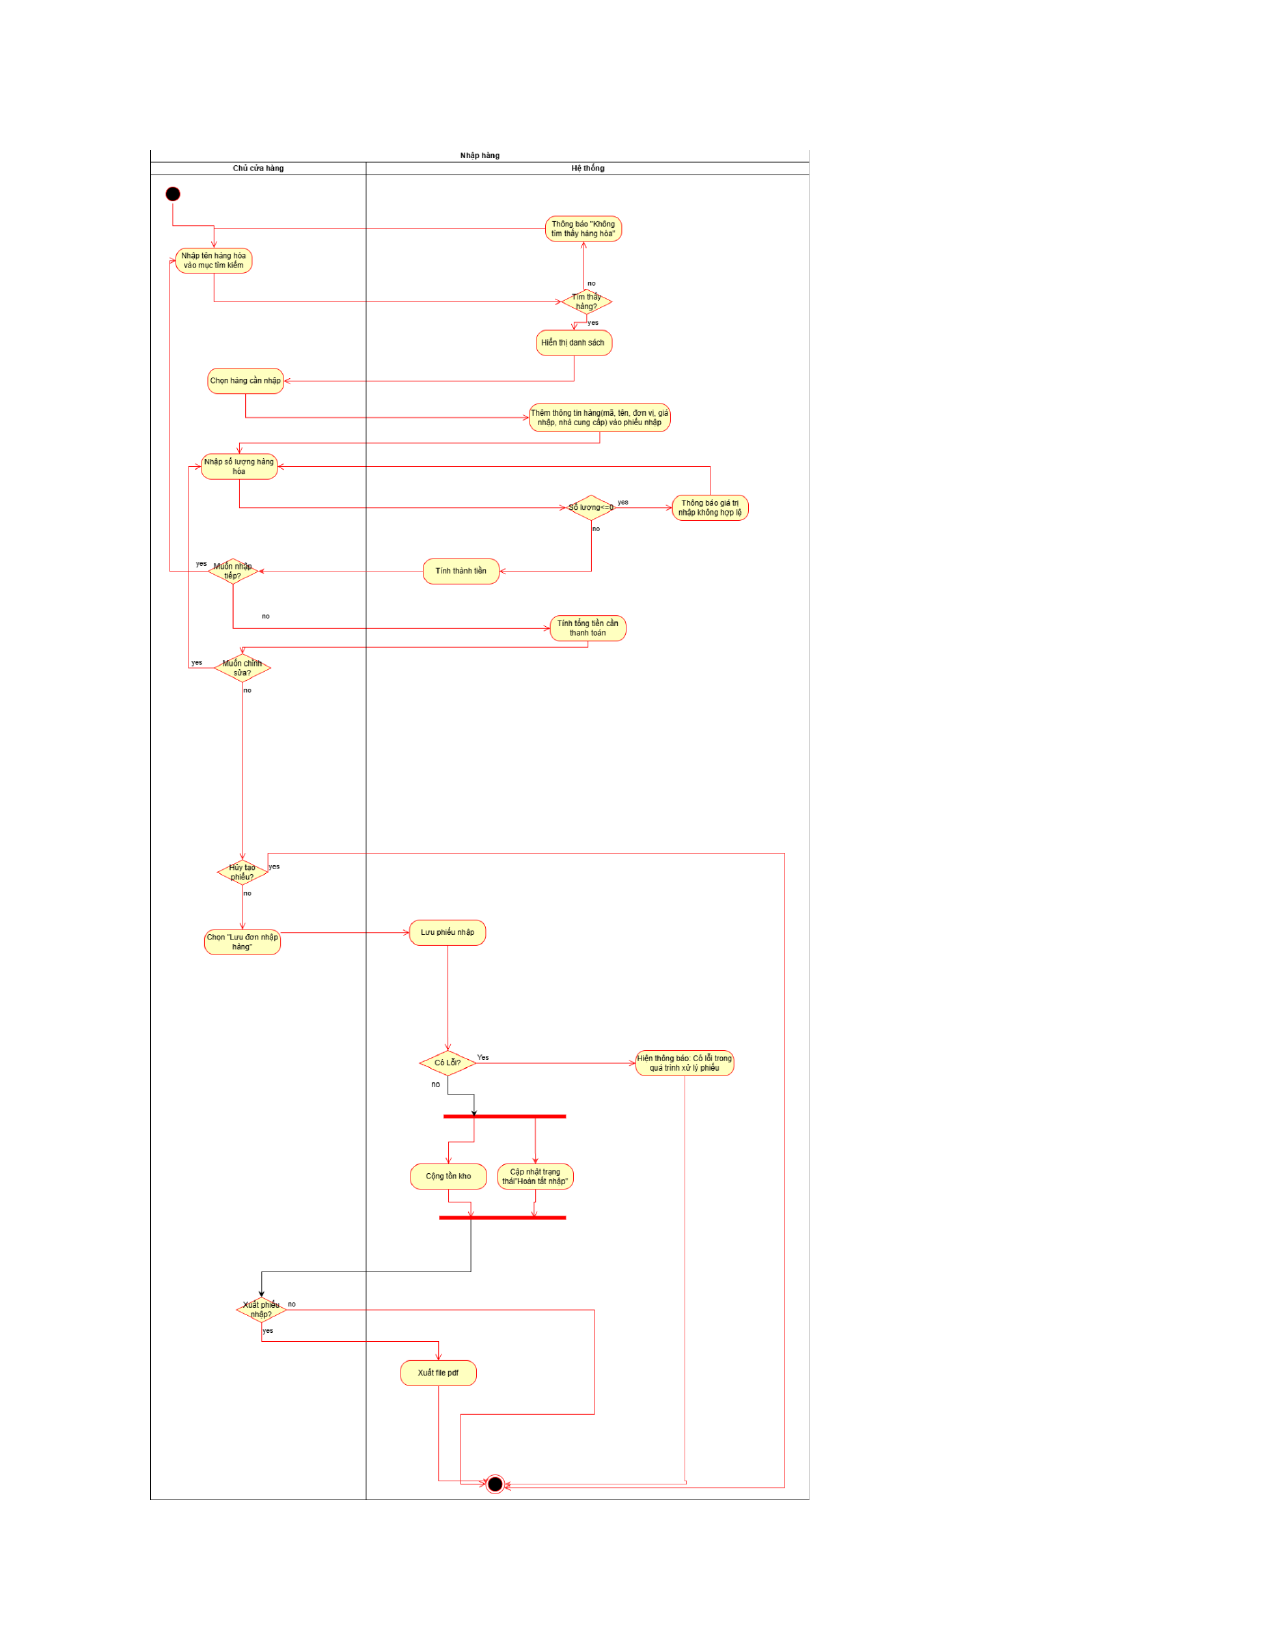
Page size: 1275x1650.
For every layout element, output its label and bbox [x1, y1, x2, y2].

picture [150, 150, 810, 1500]
